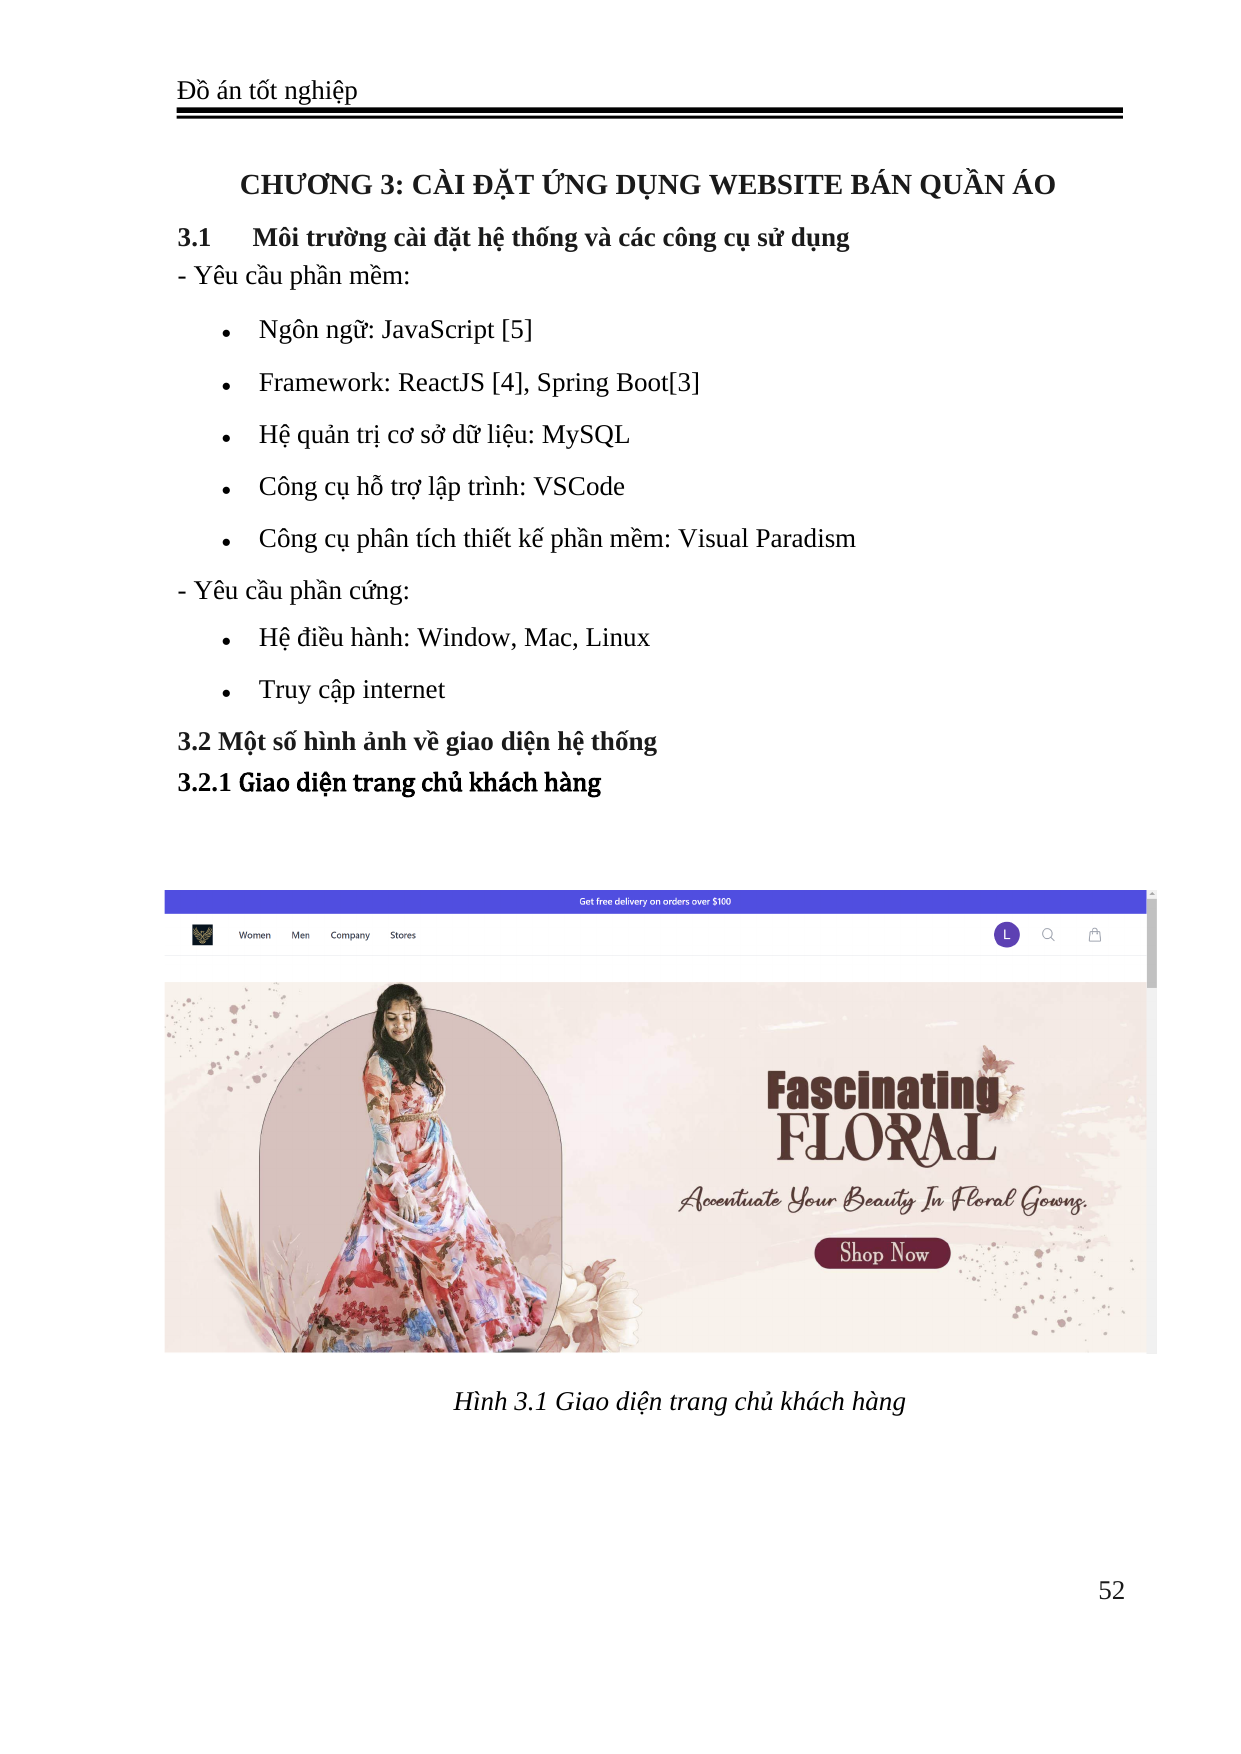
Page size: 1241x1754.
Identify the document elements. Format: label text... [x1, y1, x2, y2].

list Công cụ phân tích thiết kế phần mềm: Visual Paradism [221, 522, 1157, 553]
picture [164, 890, 1157, 1354]
subtitle Giao diện trang chủ khách hàng [177, 765, 1125, 797]
list Ngôn ngữ: JavaScript [5] [221, 313, 1157, 344]
subtitle Một số hình ảnh về giao diện hệ thống [177, 725, 1125, 756]
list Hệ điều hành: Window, Mac, Linux [221, 621, 1157, 652]
list Yêu cầu phần cứng: [177, 574, 1157, 605]
list Hệ quản trị cơ sở dữ liệu: MySQL [221, 418, 1157, 449]
subtitle Môi trường cài đặt hệ thống và các công cụ sử dụng [177, 221, 1125, 252]
list Công cụ hỗ trợ lập trình: VSCode [221, 470, 1157, 501]
text Hình 3.1 Giao diện trang chủ khách hàng [252, 1385, 1109, 1416]
subtitle CHƯƠNG 3: CÀI ĐẶT ỨNG DỤNG WEBSITE BÁN QUẦN ÁO [224, 167, 1072, 200]
list Framework: ReactJS [4], Spring Boot[3] [221, 366, 1157, 397]
list Truy cập internet [221, 673, 1157, 704]
list Yêu cầu phần mềm: [177, 259, 1157, 291]
